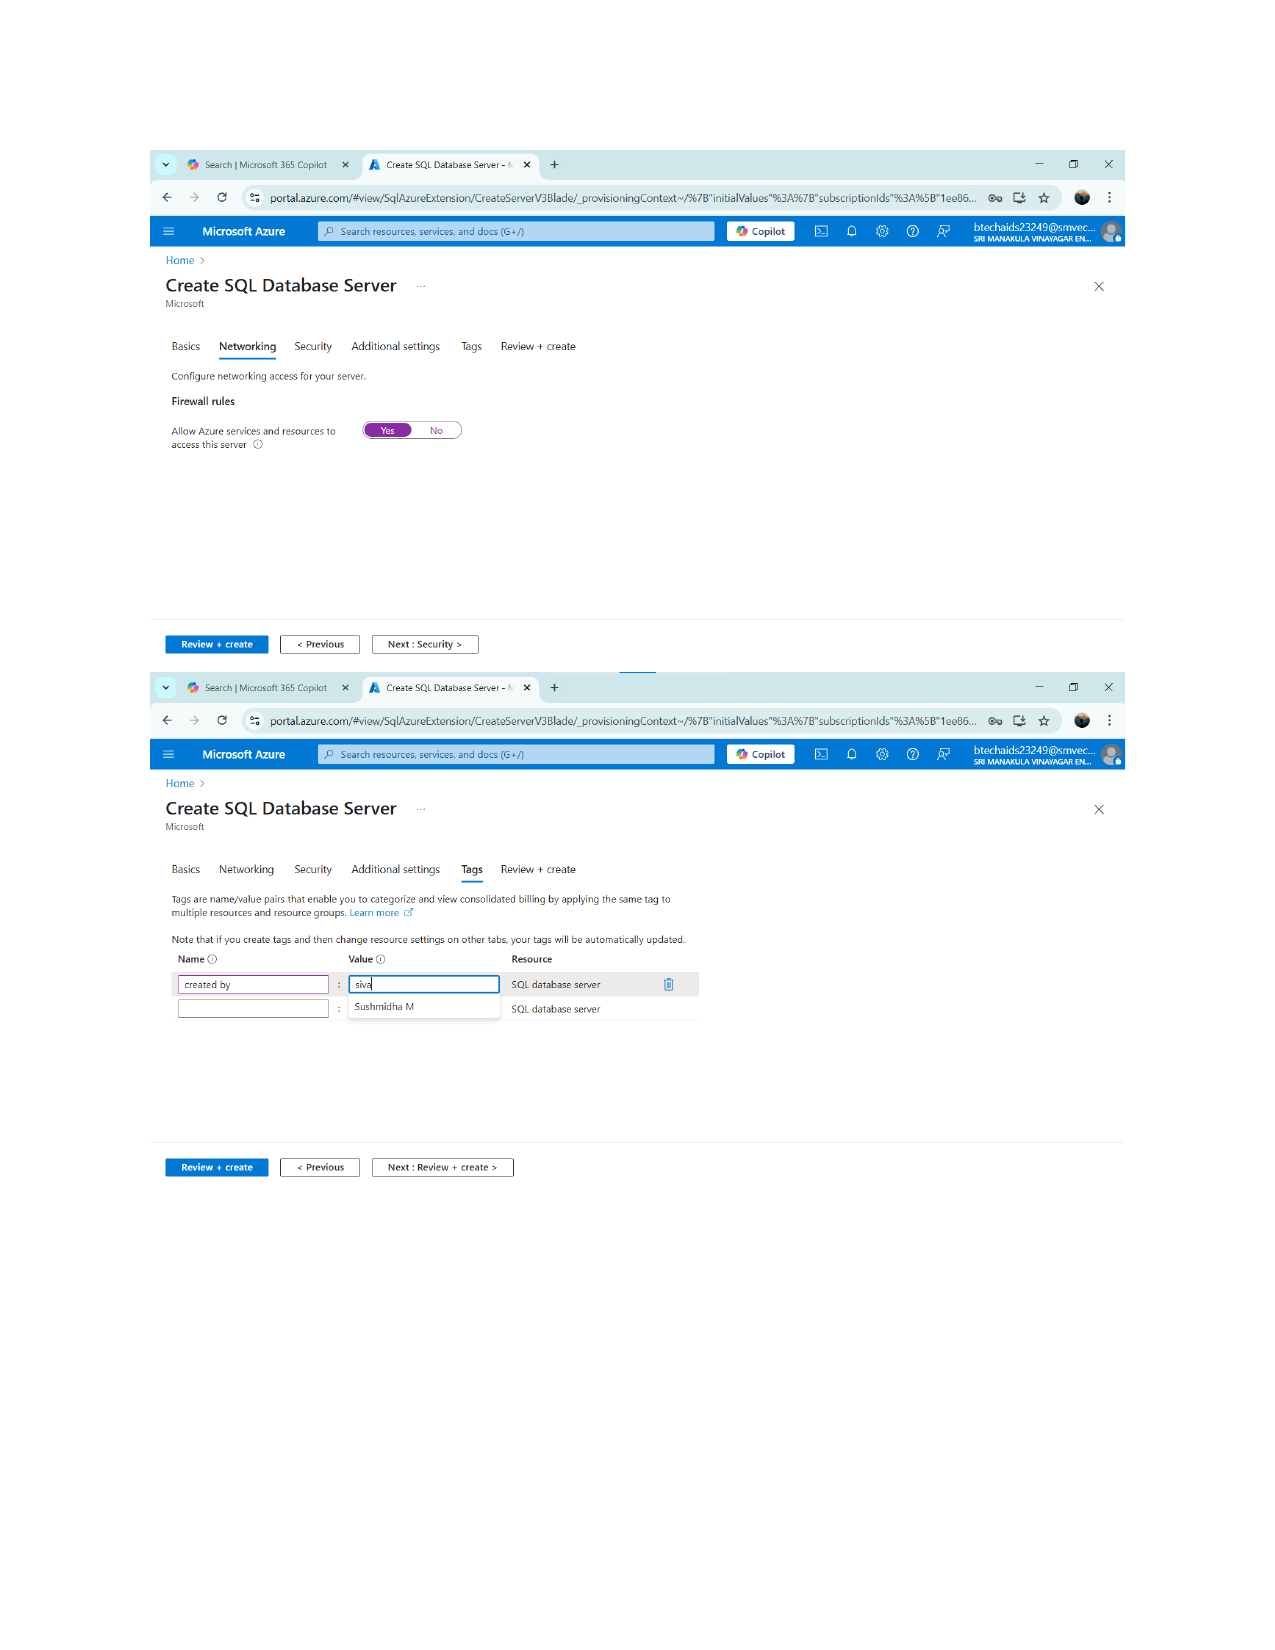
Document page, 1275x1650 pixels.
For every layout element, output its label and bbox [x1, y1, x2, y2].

picture [150, 150, 1125, 668]
picture [150, 672, 1125, 1191]
